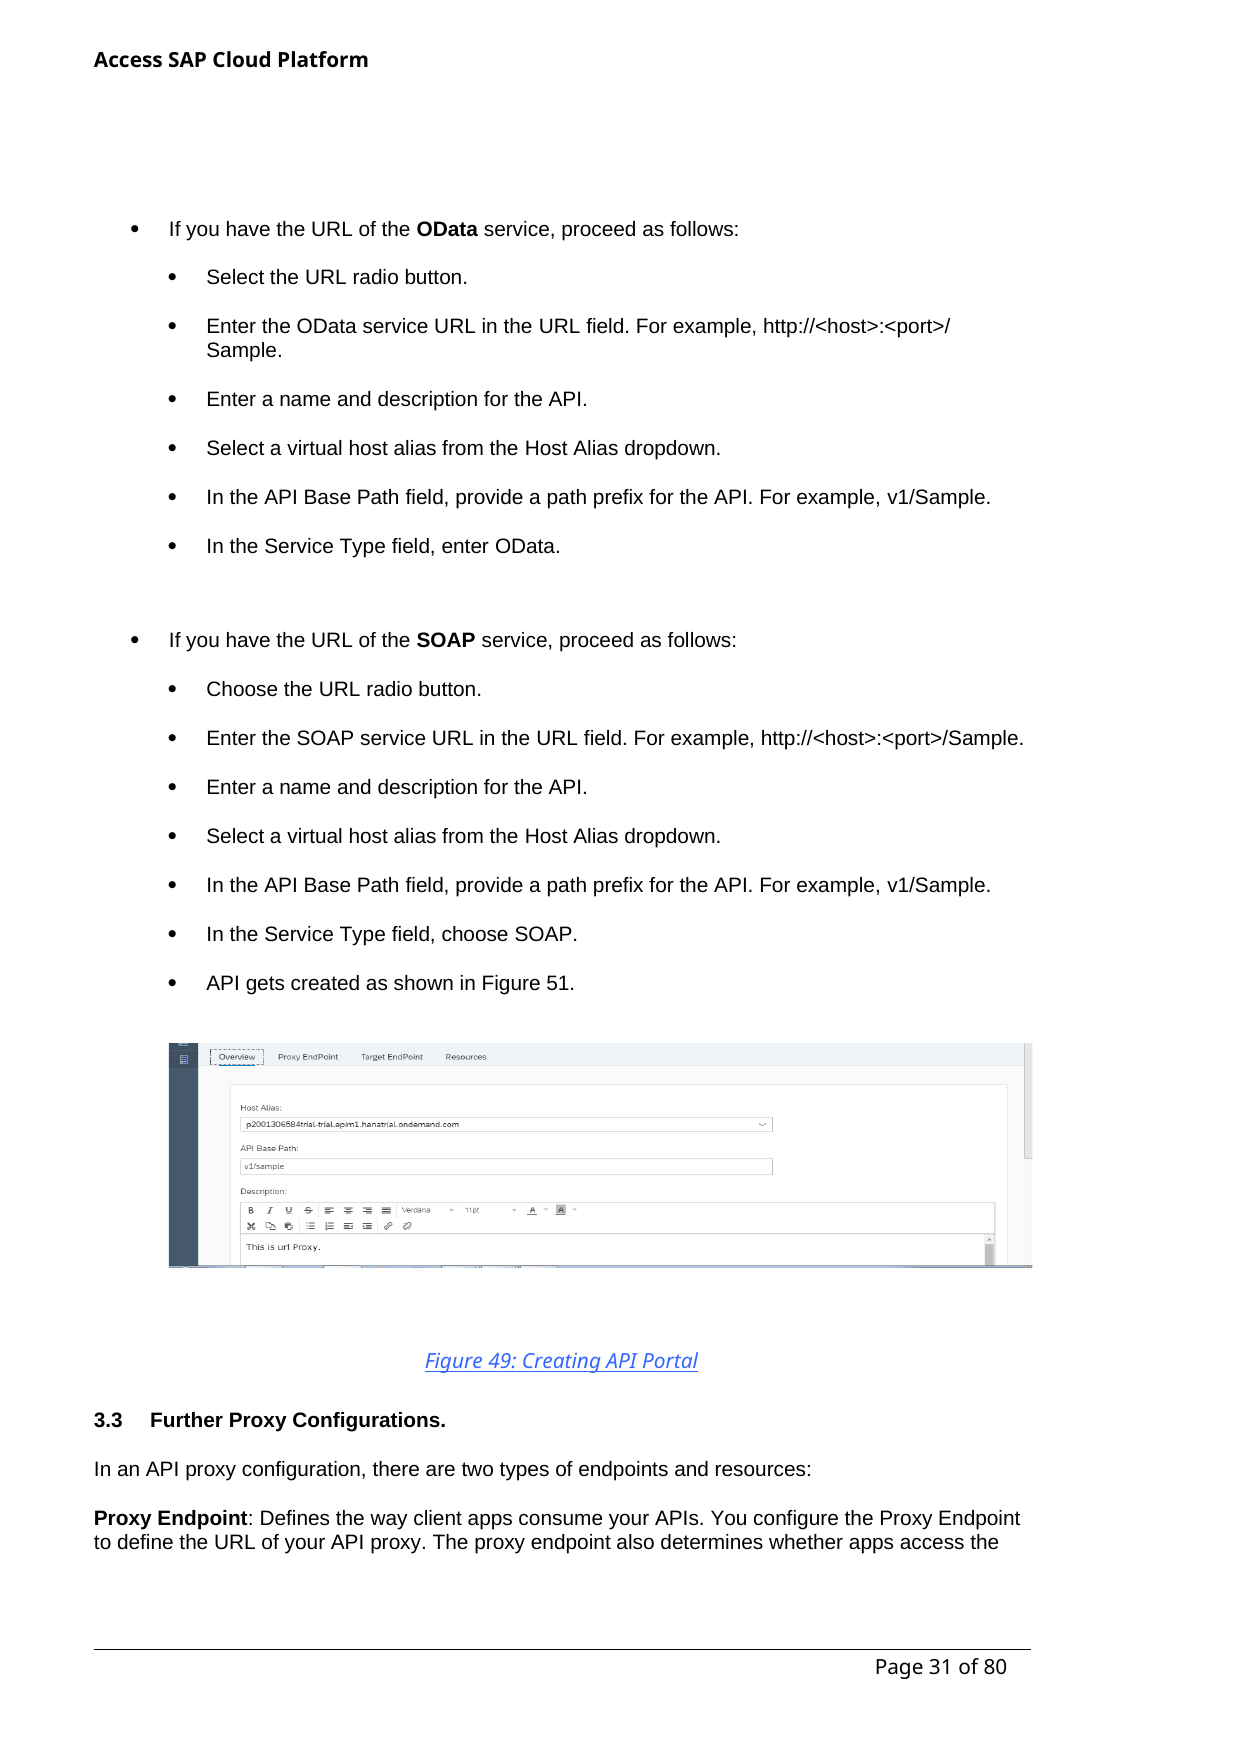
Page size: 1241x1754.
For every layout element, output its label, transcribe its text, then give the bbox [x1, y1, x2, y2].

list API gets created as shown in Figure 51. [169, 971, 1031, 995]
list In the Service Type field, enter OData. [169, 534, 1031, 558]
list Select the URL radio button. [169, 265, 1031, 289]
list Select a virtual host alias from the Host Alias dropdown. [169, 436, 1031, 460]
list Enter the OData service URL in the URL field. For example, http://<host>:<port>/ Sample. [169, 314, 1031, 362]
list If you have the URL of the SOAP service, proceed as follows: [131, 632, 1031, 651]
list In the API Base Path field, provide a path prefix for the API. For example, v1/Sample. [169, 873, 1031, 897]
list Further Proxy Configurations. [94, 1408, 1031, 1432]
list In the API Base Path field, provide a path prefix for the API. For example, v1/Sample. [169, 485, 1031, 509]
list Choose the URL radio button. [169, 676, 1031, 701]
list In the Service Type field, choose SOAP. [169, 922, 1031, 946]
list If you have the URL of the OData service, proceed as follows: [131, 221, 1031, 240]
list Enter a name and description for the API. [169, 387, 1031, 411]
list Enter a name and description for the API. [169, 774, 1031, 799]
picture [168, 1043, 1033, 1268]
list Select a virtual host alias from the Host Alias dropdown. [169, 824, 1031, 848]
list Enter the SOAP service URL in the URL field. For example, http://<host>:<port>/Sample. [169, 726, 1031, 749]
text In an API proxy configuration, there are two types of endpoints and resources: [94, 1457, 1031, 1481]
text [94, 1506, 1031, 1554]
